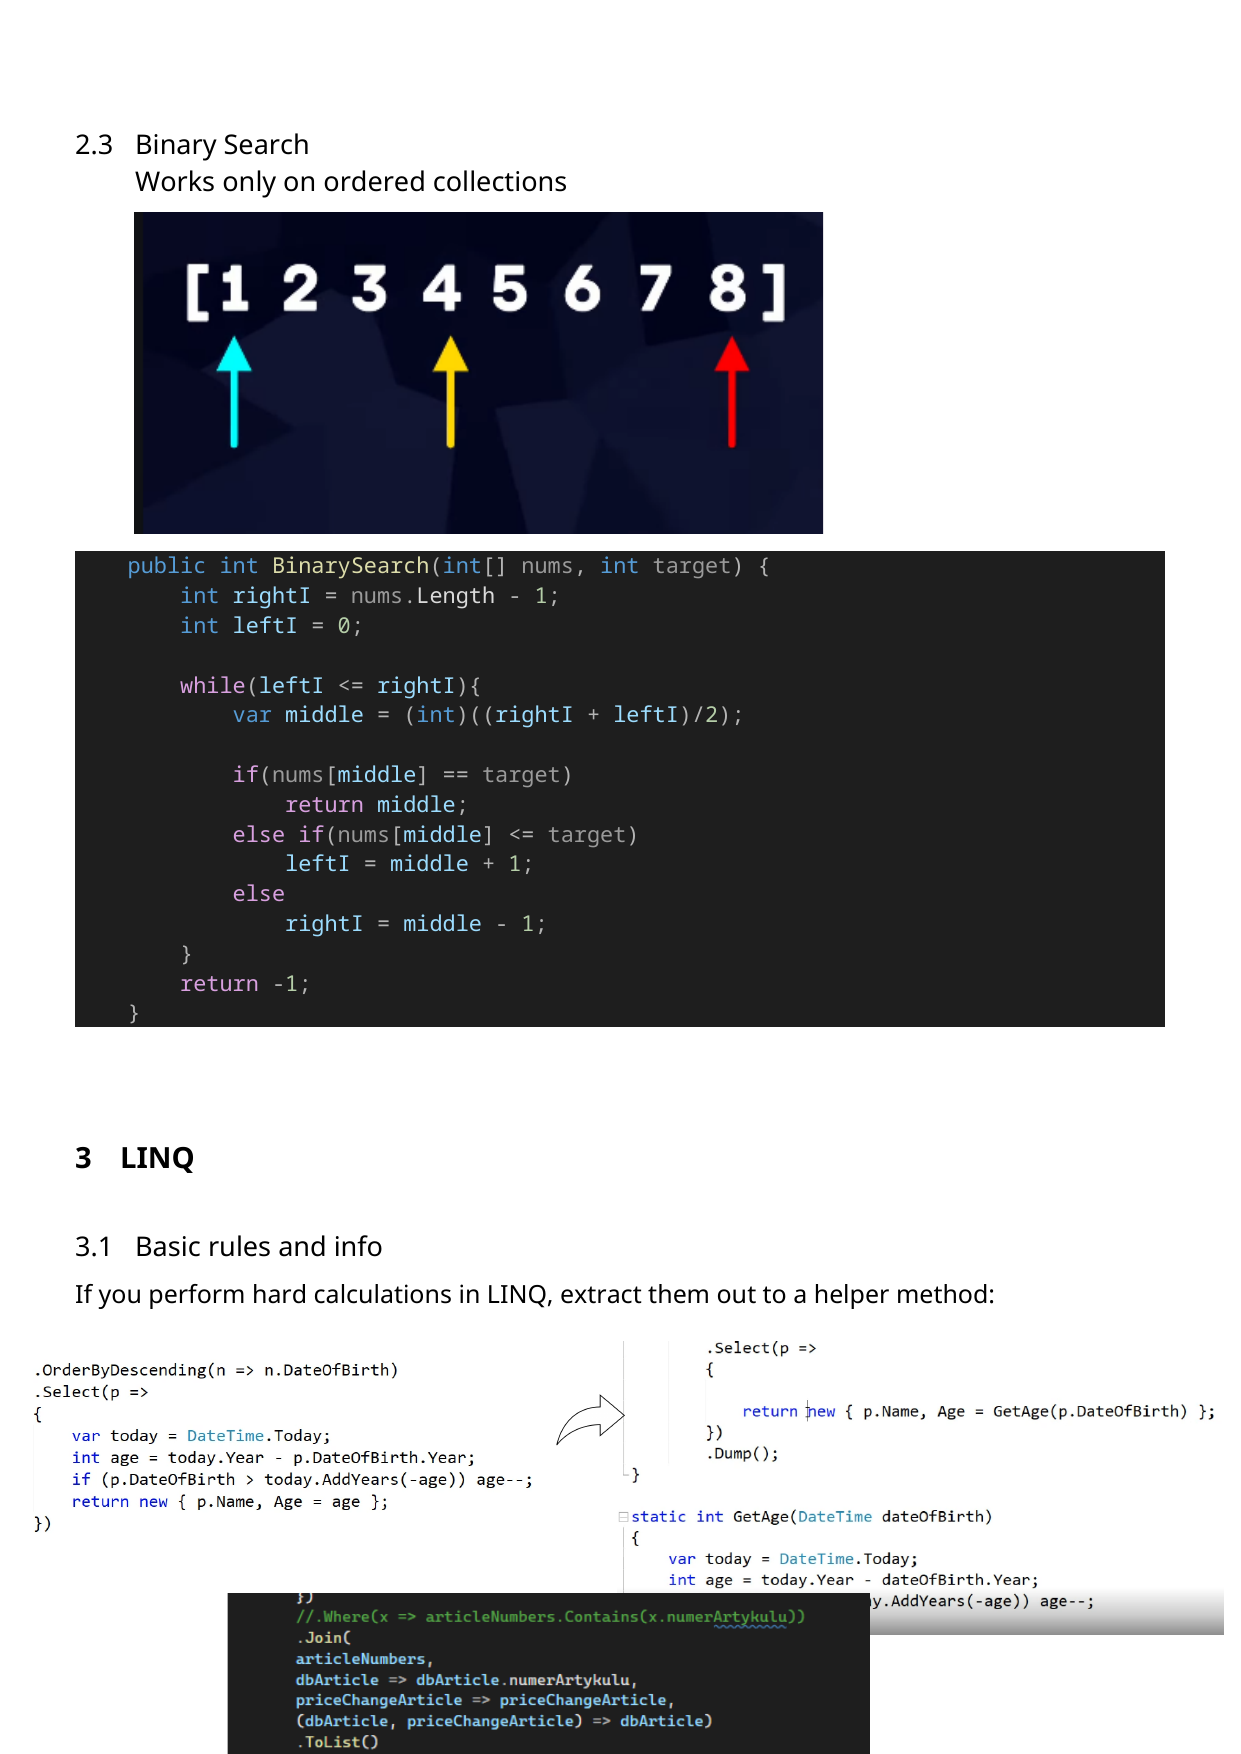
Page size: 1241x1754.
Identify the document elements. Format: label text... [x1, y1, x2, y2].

subtitle Binary Search Works only on ordered collections [75, 126, 1165, 199]
text int rightI = nums.Length - 1; [75, 580, 1165, 610]
text int leftI = 0; [75, 610, 1165, 640]
text public int BinarySearch(int[] nums, int target) { [75, 551, 1165, 580]
text while(leftI <= rightI){ [75, 670, 1165, 699]
text rightI = middle - 1; [75, 908, 1165, 938]
text If you perform hard calculations in LINQ, extract them out to a helper method: [75, 1277, 1165, 1311]
subtitle Basic rules and info [75, 1227, 1165, 1264]
text } [75, 938, 1165, 968]
text } [75, 997, 1165, 1027]
text if(nums[middle] == target) [75, 759, 1165, 789]
text else [75, 878, 1165, 908]
picture [134, 212, 824, 534]
text var middle = (int)((rightI + leftI)/2); [75, 699, 1165, 729]
picture [25, 1341, 1224, 1754]
text return -1; [75, 968, 1165, 997]
text return middle; [75, 789, 1165, 819]
subtitle LINQ [75, 1137, 1165, 1177]
text leftI = middle + 1; [75, 848, 1165, 878]
text else if(nums[middle] <= target) [75, 819, 1165, 848]
